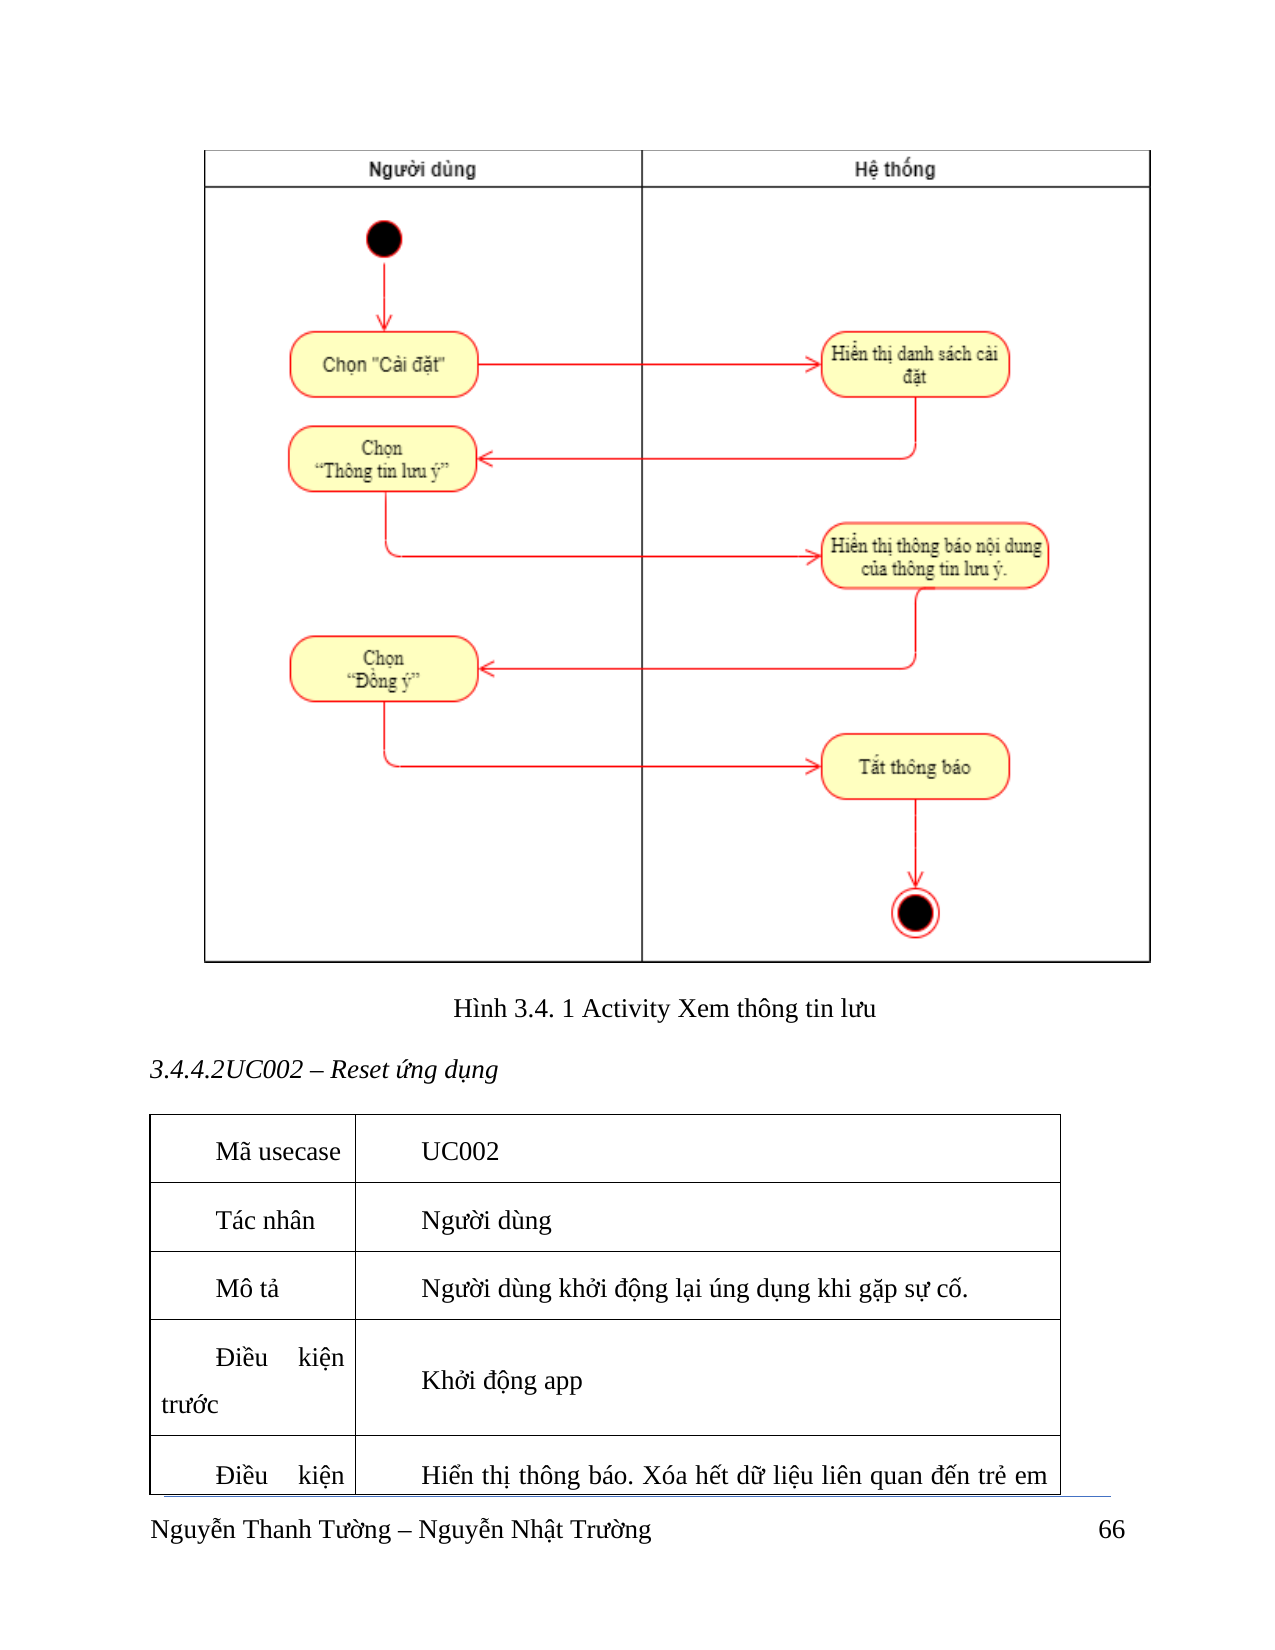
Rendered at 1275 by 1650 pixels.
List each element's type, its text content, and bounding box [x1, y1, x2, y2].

table_cell Người dùng [356, 1183, 1060, 1251]
table_cell Mô tả [151, 1252, 355, 1319]
picture [204, 150, 1151, 963]
table_cell Tác nhân [151, 1183, 355, 1251]
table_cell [356, 1436, 1060, 1494]
subtitle UC002 – Reset ứng dụng [150, 1053, 1125, 1084]
table_header UC002 [356, 1115, 1060, 1182]
table_cell Người dùng khởi động lại úng dụng khi gặp sự cố. [356, 1252, 1060, 1319]
table_cell Điều kiện trước [151, 1320, 355, 1434]
table_header Mã usecase [151, 1115, 355, 1182]
table_cell Điều kiện sau [151, 1436, 355, 1494]
table_cell Khởi động app [356, 1320, 1060, 1434]
